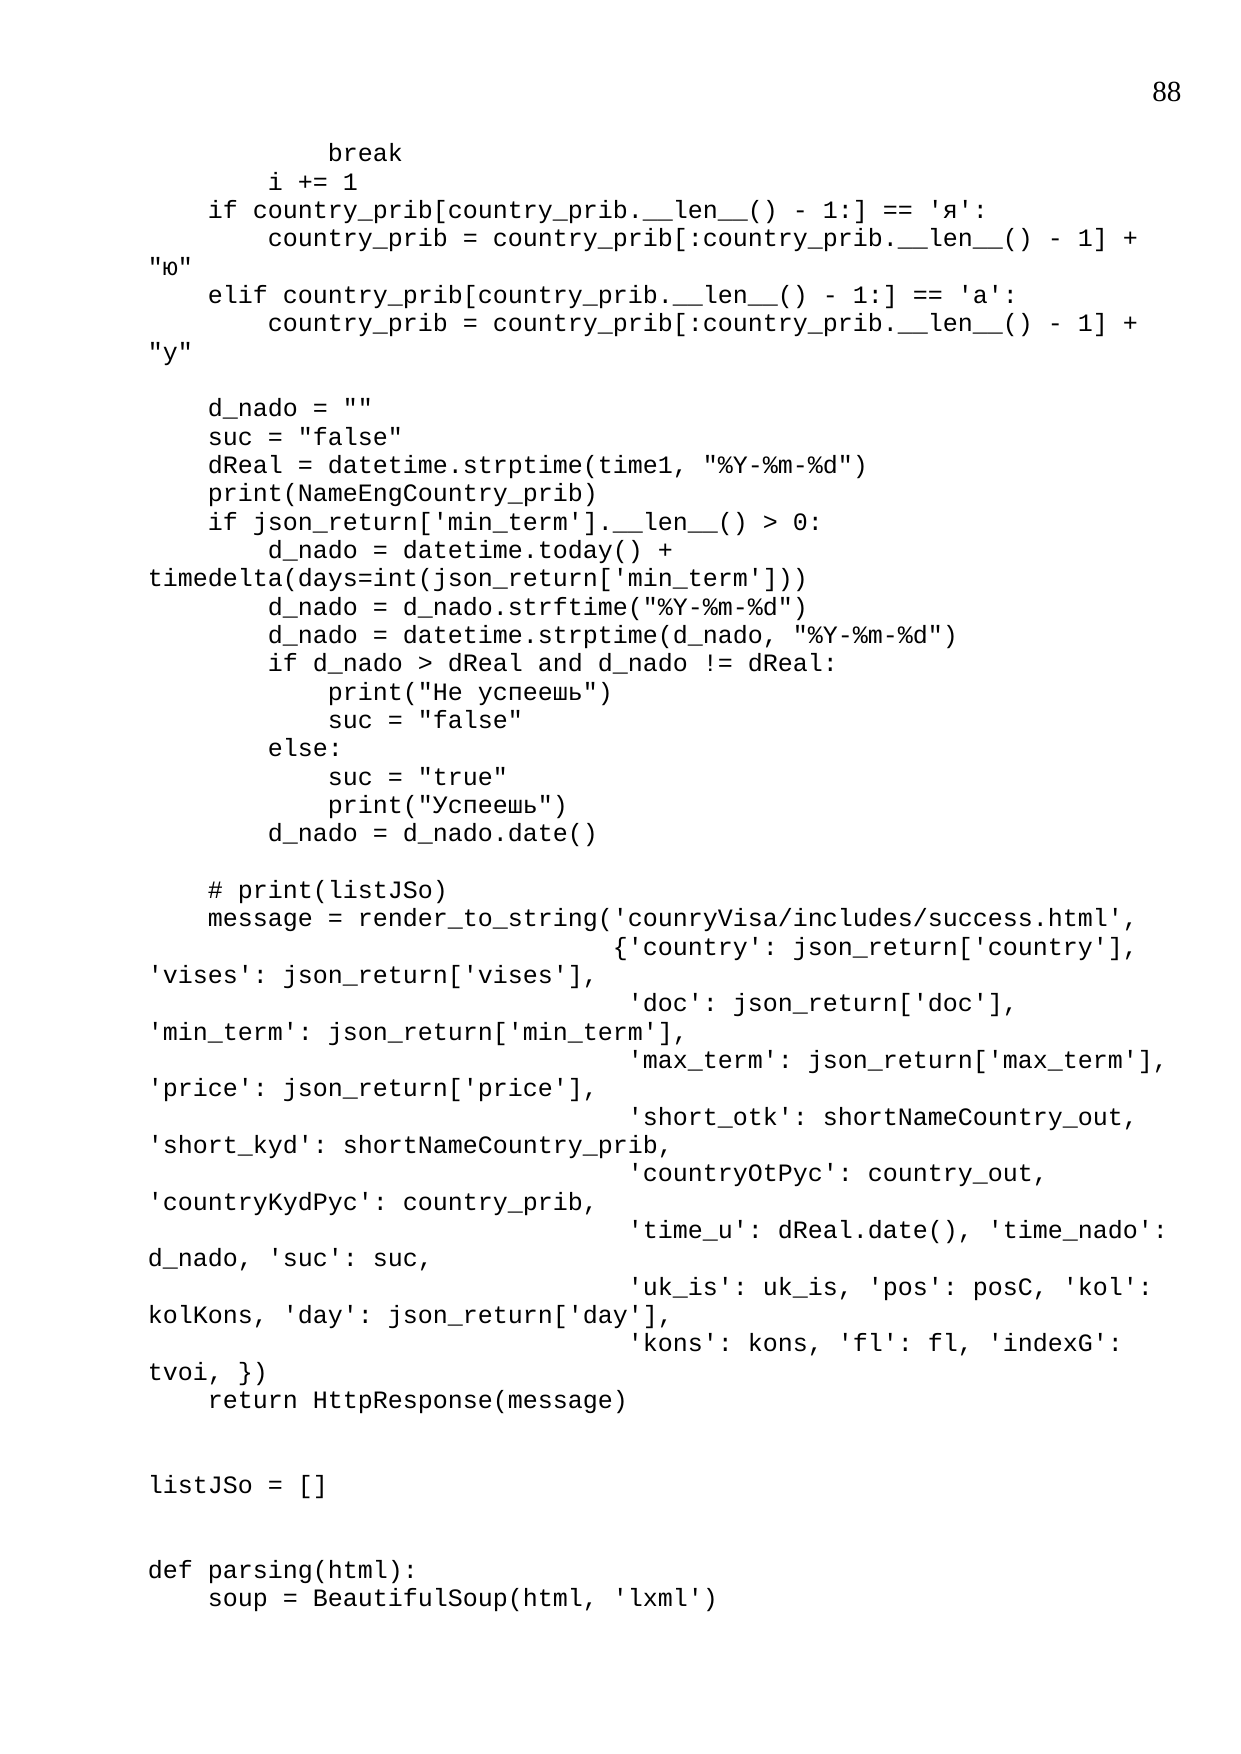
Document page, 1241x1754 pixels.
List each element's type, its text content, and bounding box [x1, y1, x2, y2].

text if json_return['min_term'].__len__() > 0: [148, 509, 1181, 538]
text def parsing(html): [148, 1558, 1181, 1586]
text country_prib = country_prib[:country_prib.__len__() - 1] + "у" [148, 311, 1181, 368]
text # print(listJSo) [148, 878, 1181, 906]
text return HttpResponse(message) [148, 1388, 1181, 1416]
text break [148, 141, 1181, 169]
text 'max_term': json_return['max_term'], 'price': json_return['price'], [148, 1048, 1181, 1104]
text 'kons': kons, 'fl': fl, 'indexG': tvoi, }) [148, 1331, 1181, 1388]
text if d_nado > dReal and d_nado != dReal: [148, 651, 1181, 679]
text suc = "false" [148, 424, 1181, 453]
text 'countryOtPyc': country_out, 'countryKydPyc': country_prib, [148, 1161, 1181, 1218]
text suc = "false" [148, 708, 1181, 736]
text suc = "true" [148, 764, 1181, 793]
text d_nado = datetime.today() + timedelta(days=int(json_return['min_term'])) [148, 538, 1181, 594]
text d_nado = datetime.strptime(d_nado, "%Y-%m-%d") [148, 623, 1181, 651]
text listJSo = [] [148, 1473, 1181, 1501]
text d_nado = "" [148, 396, 1181, 424]
text elif country_prib[country_prib.__len__() - 1:] == 'а': [148, 283, 1181, 311]
text message = render_to_string('counryVisa/includes/success.html', [148, 906, 1181, 934]
text d_nado = d_nado.date() [148, 821, 1181, 849]
text soup = BeautifulSoup(html, 'lxml') [148, 1586, 1181, 1614]
text print(NameEngCountry_prib) [148, 481, 1181, 509]
text else: [148, 736, 1181, 764]
text 'uk_is': uk_is, 'pos': posC, 'kol': kolKons, 'day': json_return['day'], [148, 1274, 1181, 1331]
text country_prib = country_prib[:country_prib.__len__() - 1] + "ю" [148, 226, 1181, 283]
text 'short_otk': shortNameCountry_out, 'short_kyd': shortNameCountry_prib, [148, 1104, 1181, 1161]
text print("Не успеешь") [148, 679, 1181, 708]
text 'time_u': dReal.date(), 'time_nado': d_nado, 'suc': suc, [148, 1218, 1181, 1274]
text i += 1 [148, 169, 1181, 198]
text print("Успеешь") [148, 793, 1181, 821]
text dReal = datetime.strptime(time1, "%Y-%m-%d") [148, 453, 1181, 481]
text 'doc': json_return['doc'], 'min_term': json_return['min_term'], [148, 991, 1181, 1048]
text if country_prib[country_prib.__len__() - 1:] == 'я': [148, 198, 1181, 226]
text {'country': json_return['country'], 'vises': json_return['vises'], [148, 934, 1181, 991]
text d_nado = d_nado.strftime("%Y-%m-%d") [148, 594, 1181, 623]
